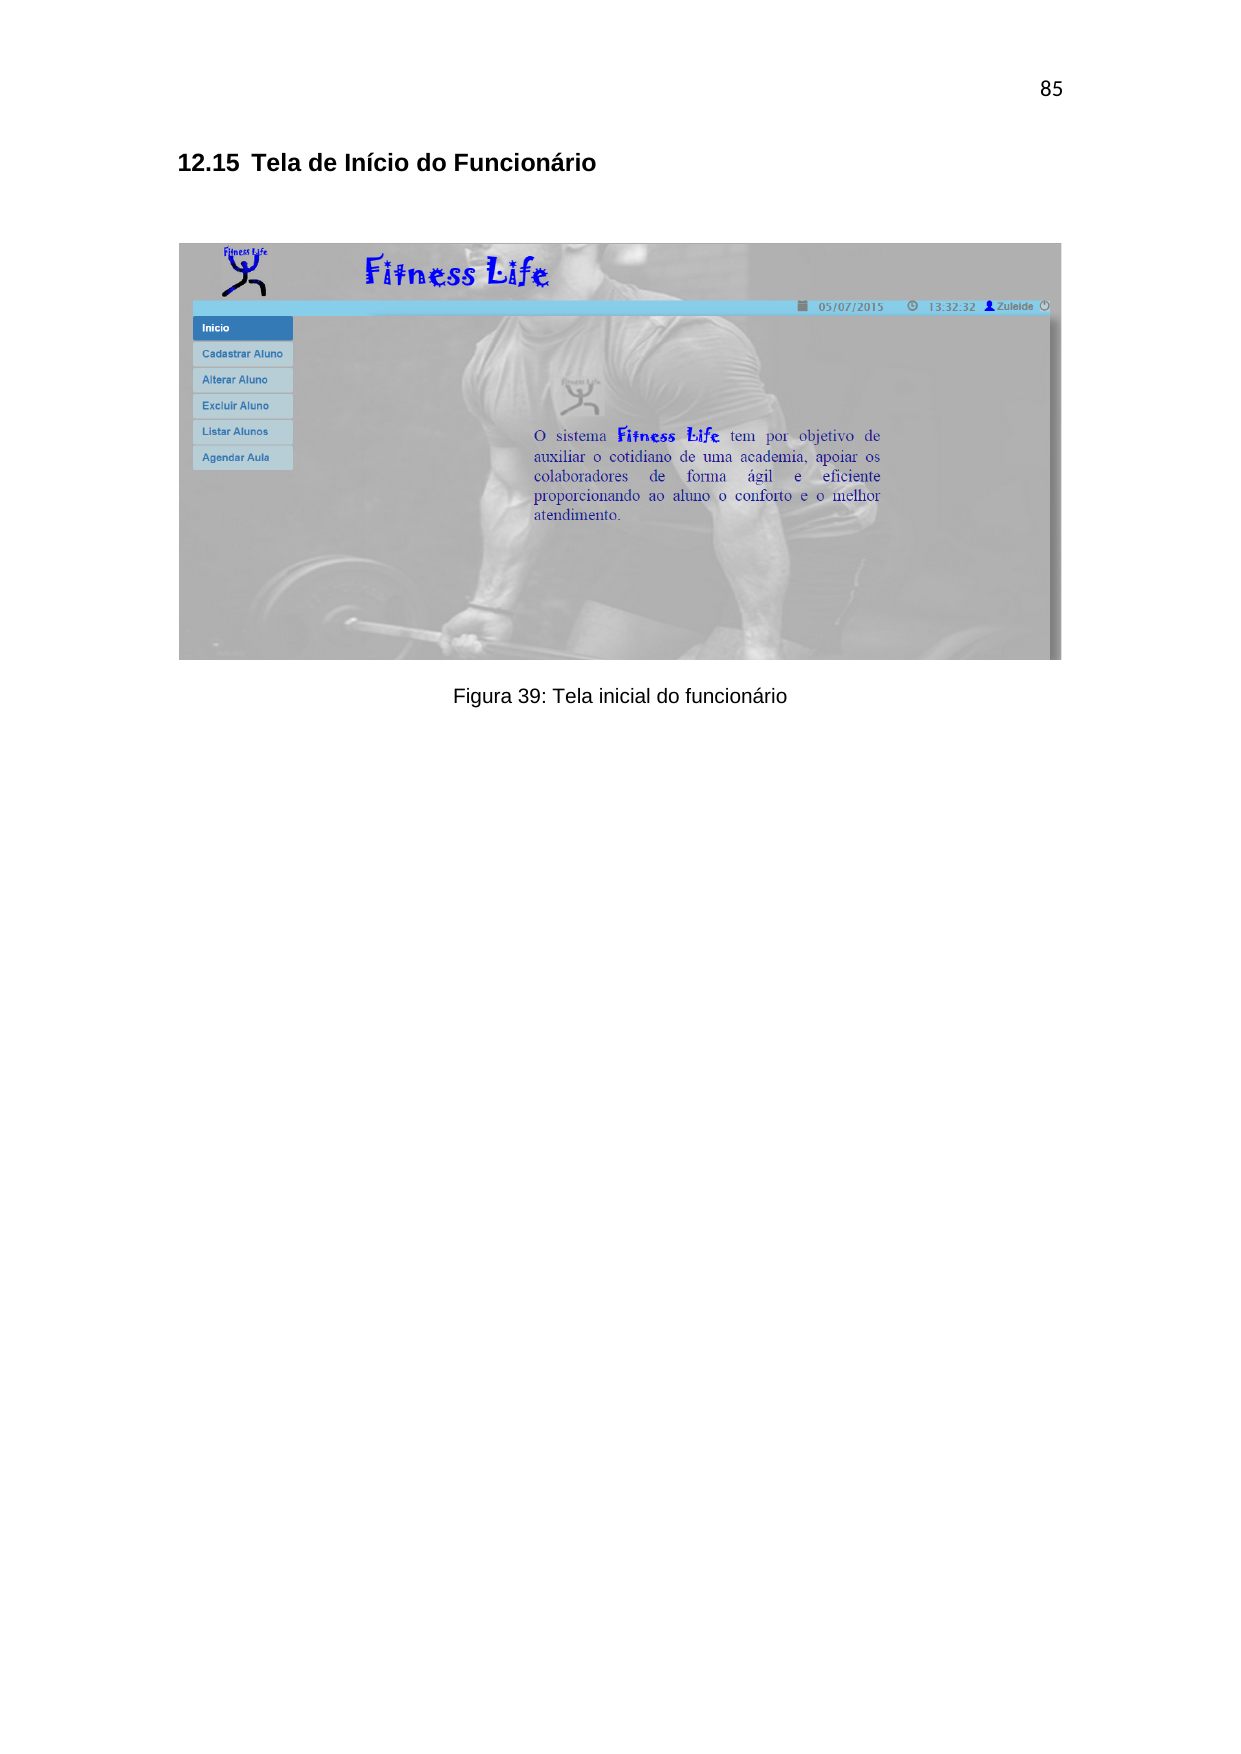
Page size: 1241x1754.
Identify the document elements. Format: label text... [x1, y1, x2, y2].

text Figura 39: Tela inicial do funcionário [177, 684, 1063, 708]
subtitle Tela de Início do Funcionário [177, 148, 1063, 176]
picture [179, 243, 1062, 660]
